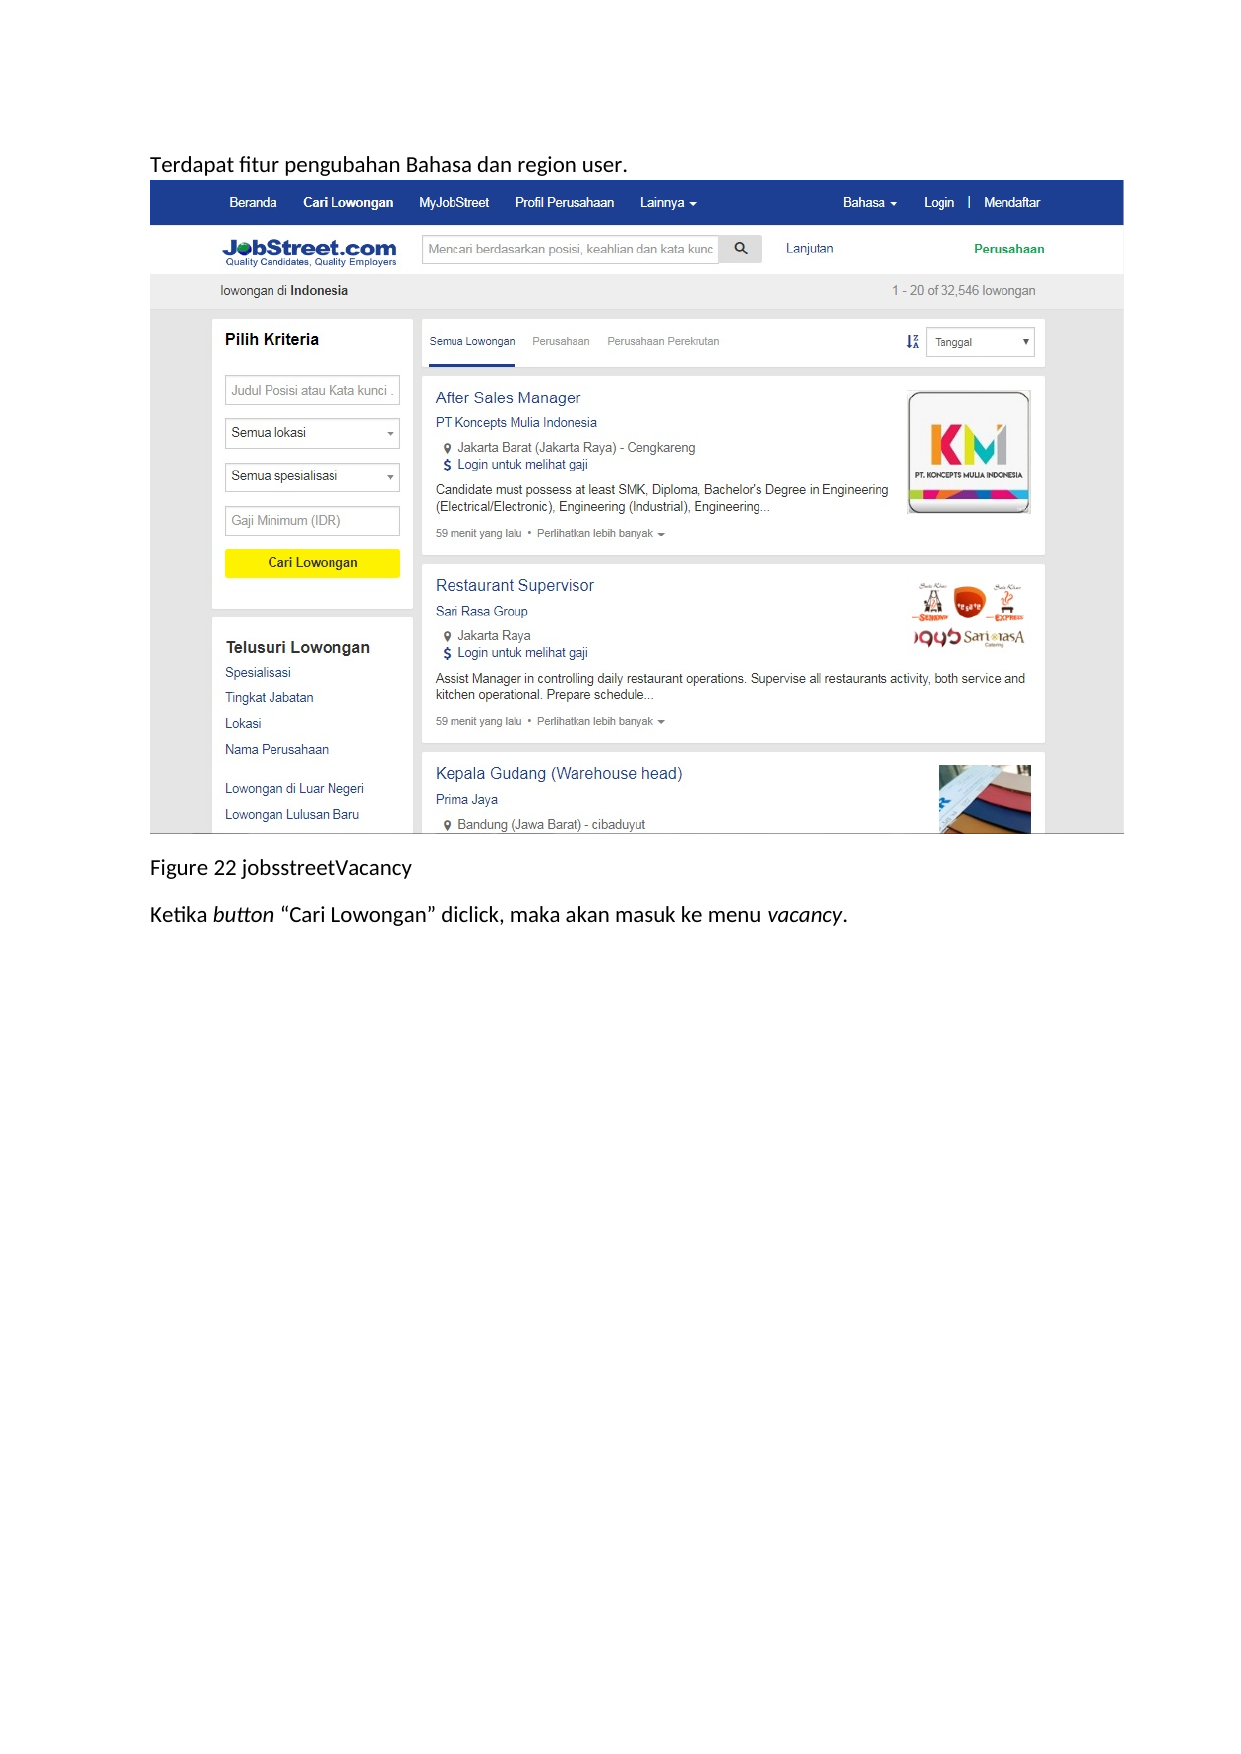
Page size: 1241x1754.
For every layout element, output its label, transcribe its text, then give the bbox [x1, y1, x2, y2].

picture [150, 180, 1124, 834]
text Terdapat fitur pengubahan Bahasa dan region user. [150, 150, 1090, 180]
text Ketika button “Cari Lowongan” diclick, maka akan masuk ke menu vacancy. [150, 900, 1090, 928]
text Figure 22 jobsstreetVacancy [150, 853, 1090, 881]
